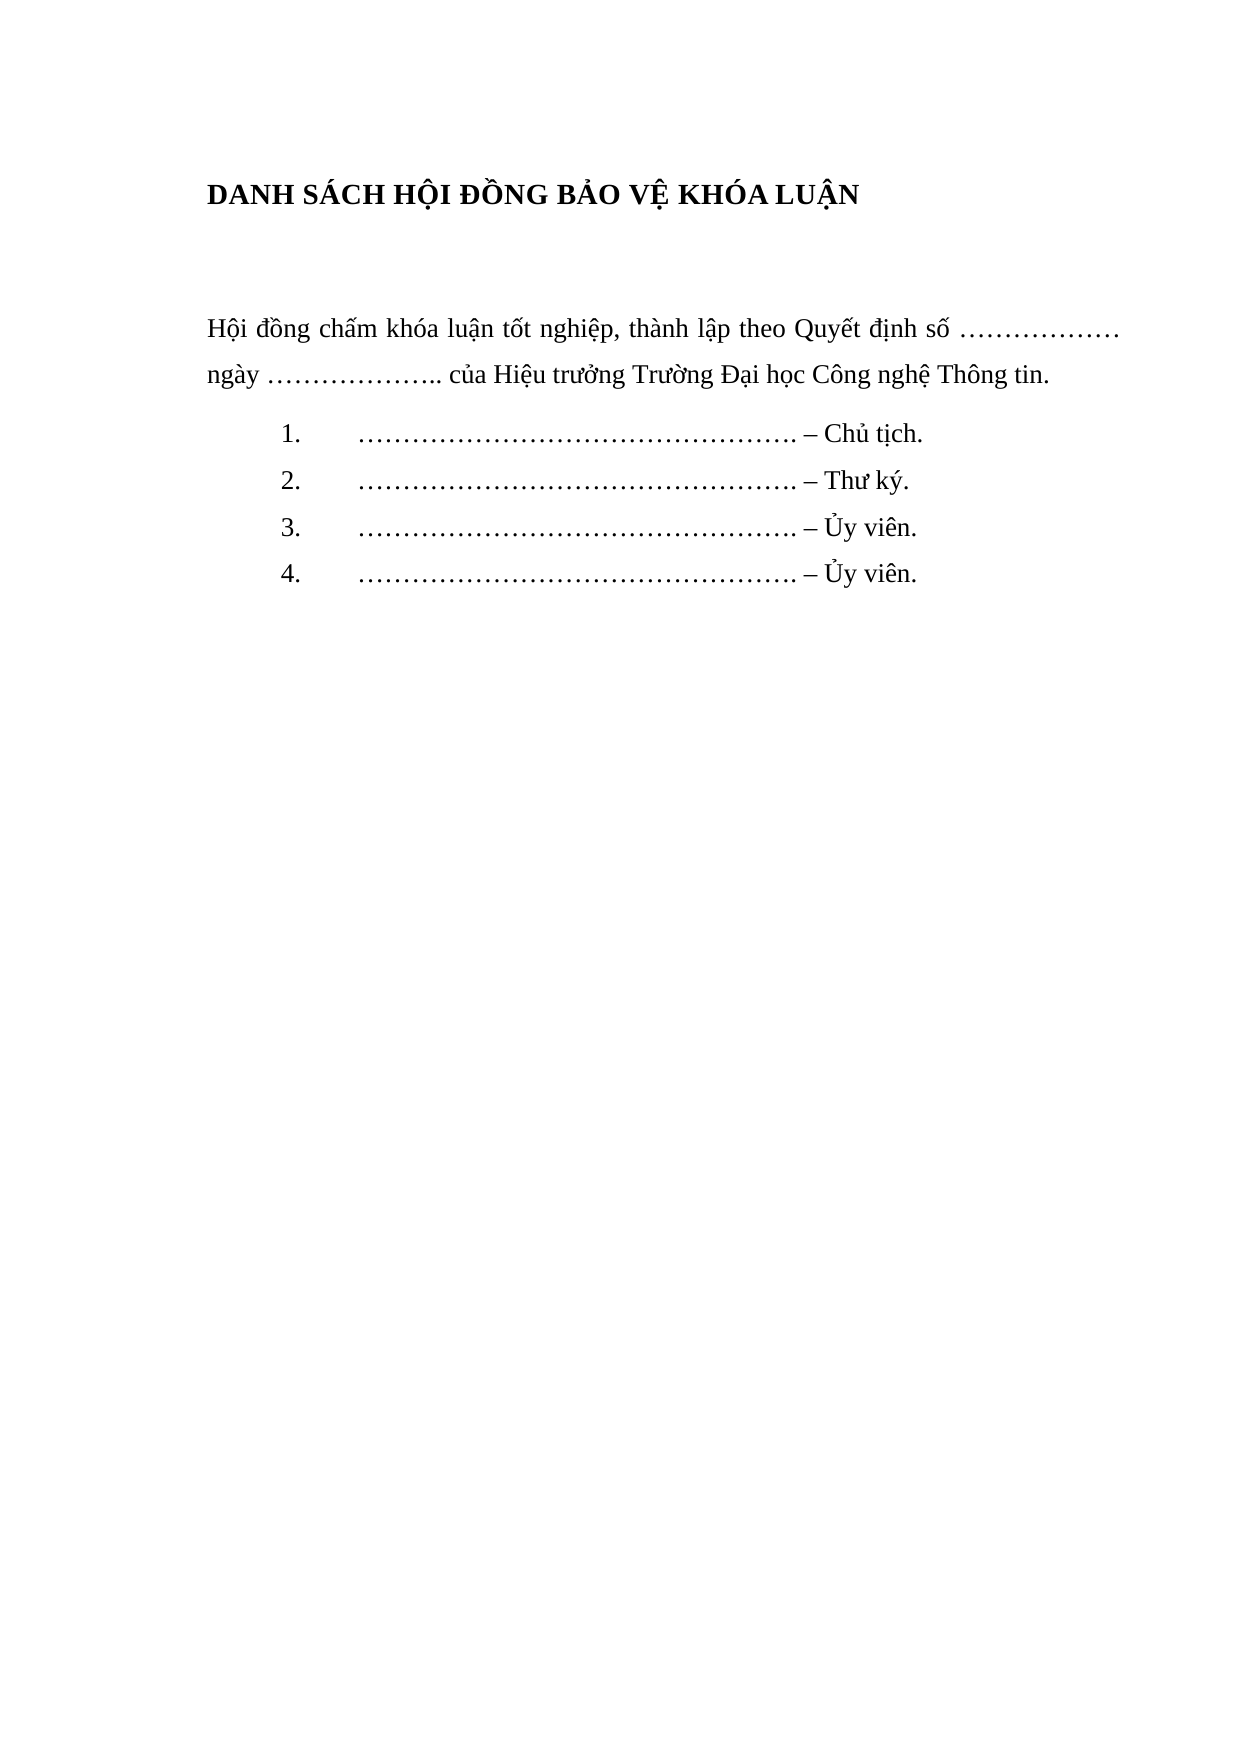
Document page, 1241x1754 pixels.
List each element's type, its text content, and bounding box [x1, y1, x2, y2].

list …………………………………………. – Ủy viên. [281, 511, 1122, 542]
list …………………………………………. – Chủ tịch. [281, 417, 1122, 449]
title DANH SÁCH HỘI ĐỒNG BẢO VỆ KHÓA LUẬN [207, 177, 1122, 211]
text Hội đồng chấm khóa luận tốt nghiệp, thành lập theo Quyết định số ……………… ngày ……………….. của Hiệu trưởng Trường Đại học Công nghệ Thông tin. [207, 312, 1122, 389]
list …………………………………………. – Ủy viên. [281, 557, 1122, 589]
list …………………………………………. – Thư ký. [281, 464, 1122, 495]
